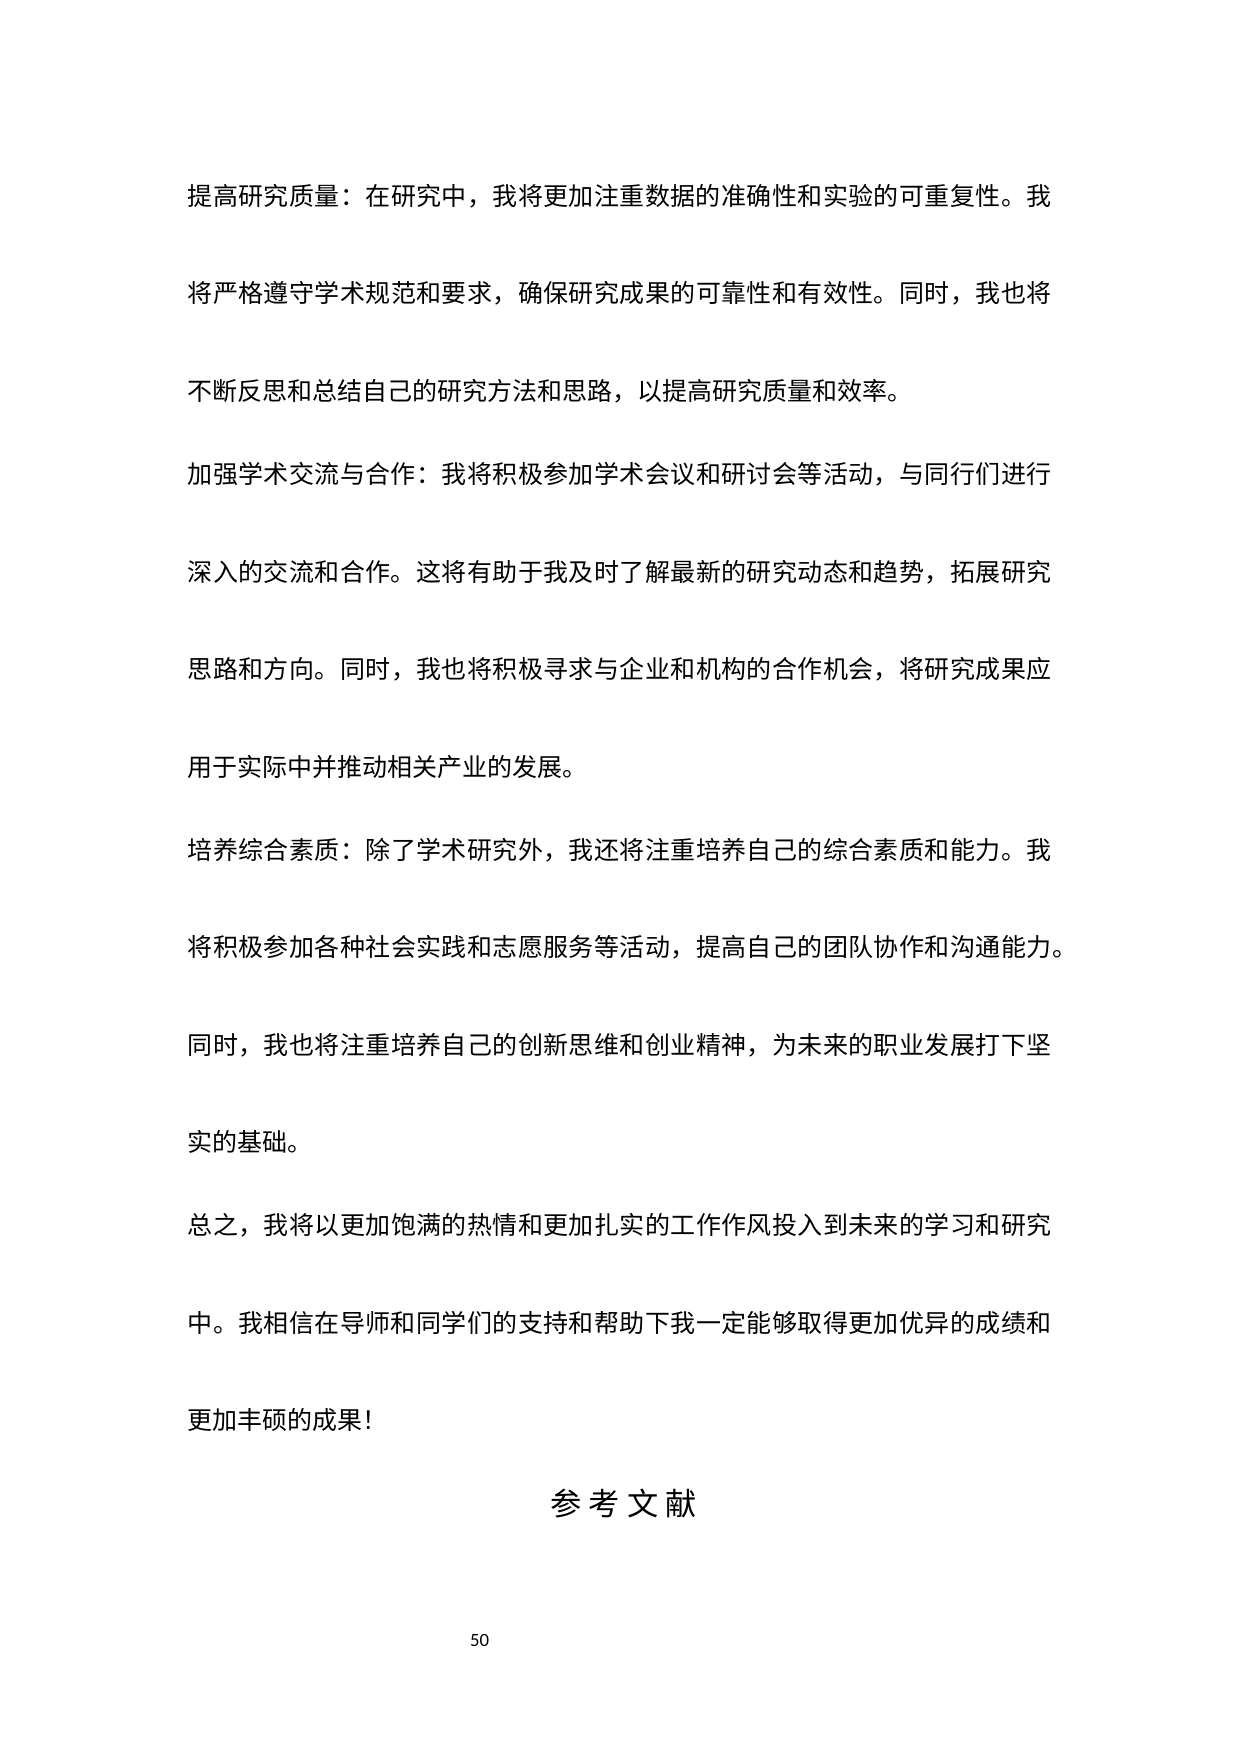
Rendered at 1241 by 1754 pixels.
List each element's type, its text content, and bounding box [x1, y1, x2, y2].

text 提高研究质量：在研究中，我将更加注重数据的准确性和实验的可重复性。我将严格遵守学术规范和要求，确保研究成果的可靠性和有效性。同时，我也将不断反思和总结自己的研究方法和思路，以提高研究质量和效率。 [187, 162, 1053, 422]
text 加强学术交流与合作：我将积极参加学术会议和研讨会等活动，与同行们进行深入的交流和合作。这将有助于我及时了解最新的研究动态和趋势，拓展研究思路和方向。同时，我也将积极寻求与企业和机构的合作机会，将研究成果应用于实际中并推动相关产业的发展。 [187, 440, 1053, 798]
text 培养综合素质：除了学术研究外，我还将注重培养自己的综合素质和能力。我将积极参加各种社会实践和志愿服务等活动，提高自己的团队协作和沟通能力。同时，我也将注重培养自己的创新思维和创业精神，为未来的职业发展打下坚实的基础。 [187, 816, 1053, 1173]
text 总之，我将以更加饱满的热情和更加扎实的工作作风投入到未来的学习和研究中。我相信在导师和同学们的支持和帮助下我一定能够取得更加优异的成绩和更加丰硕的成果！ [187, 1191, 1053, 1451]
text 参 考 文 献 [187, 1469, 1053, 1534]
